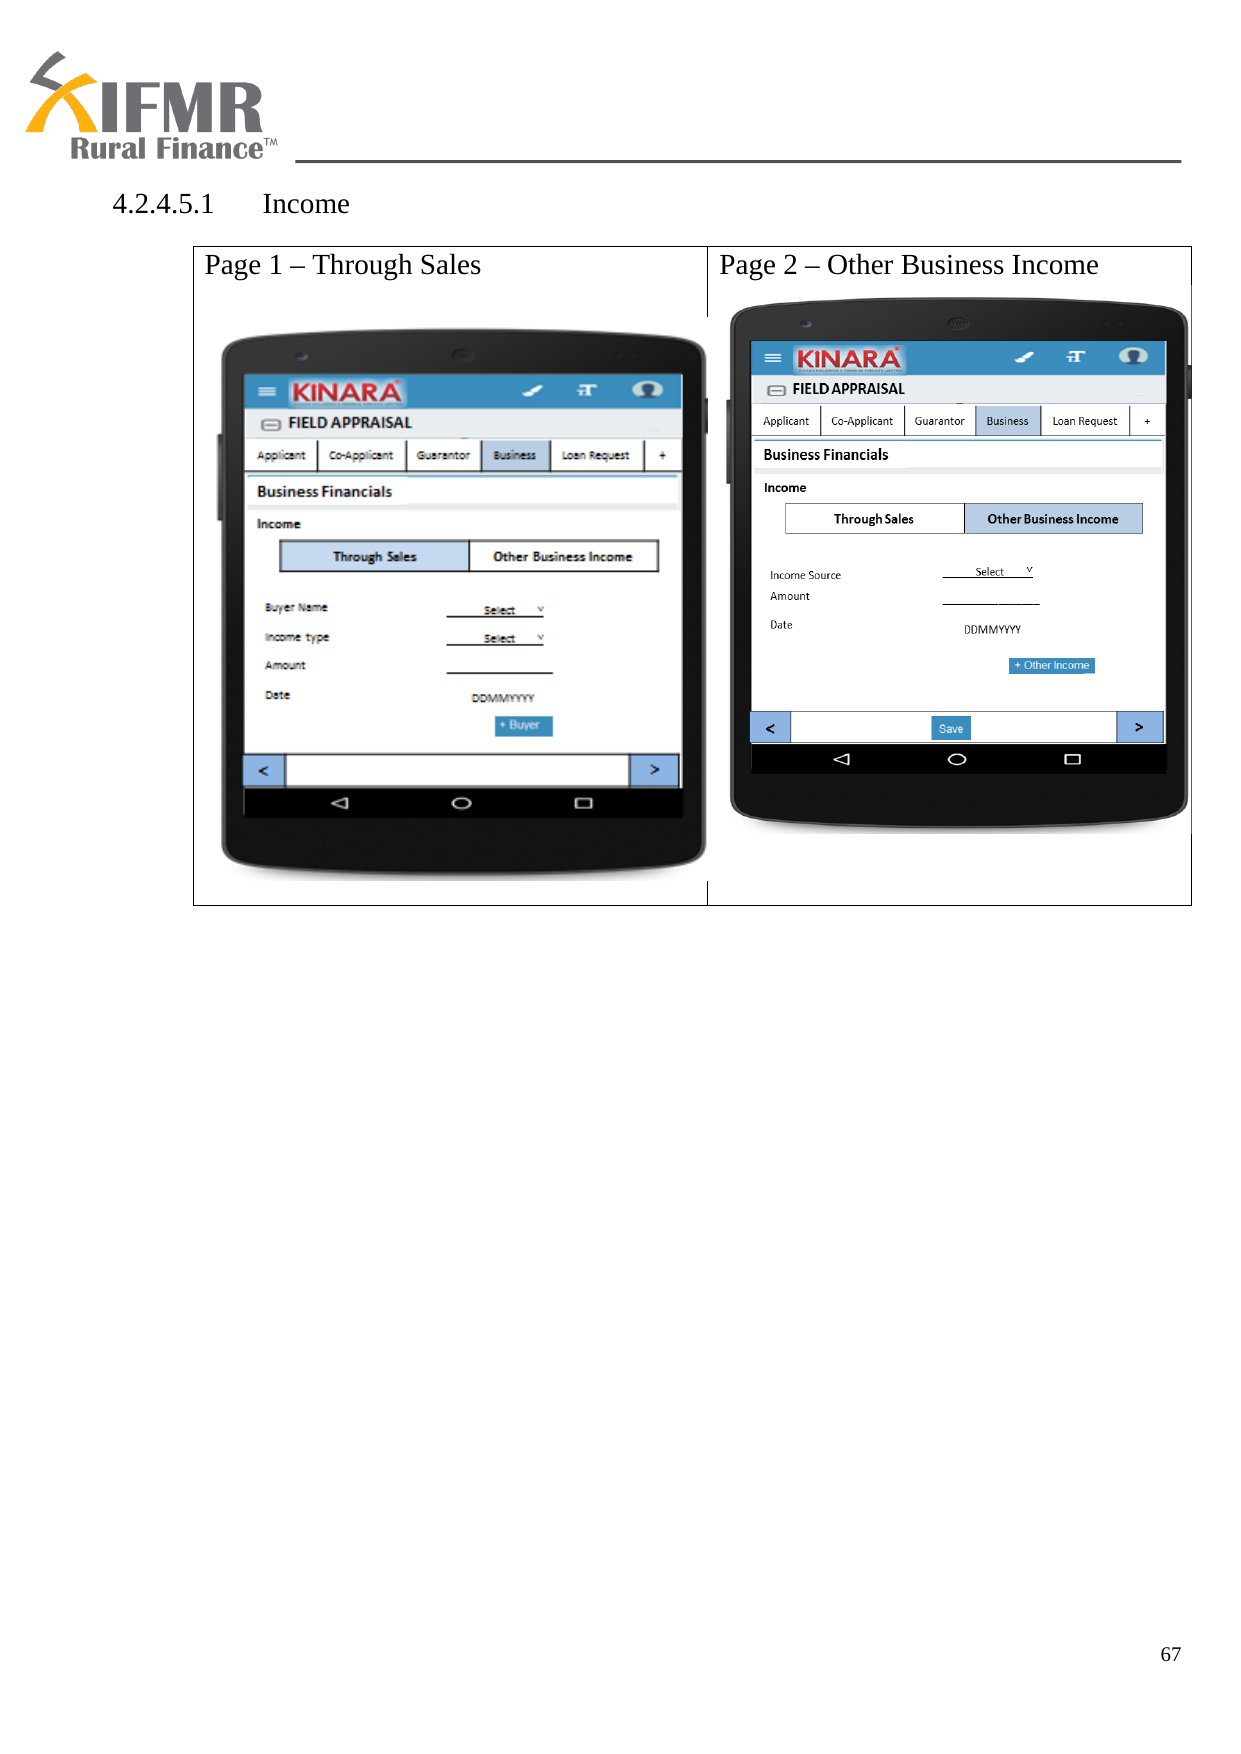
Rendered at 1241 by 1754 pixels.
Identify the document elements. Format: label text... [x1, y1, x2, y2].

picture [18, 45, 284, 166]
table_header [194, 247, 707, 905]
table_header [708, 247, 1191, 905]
list Income [112, 187, 1181, 220]
picture [719, 285, 1192, 834]
picture [204, 317, 708, 881]
